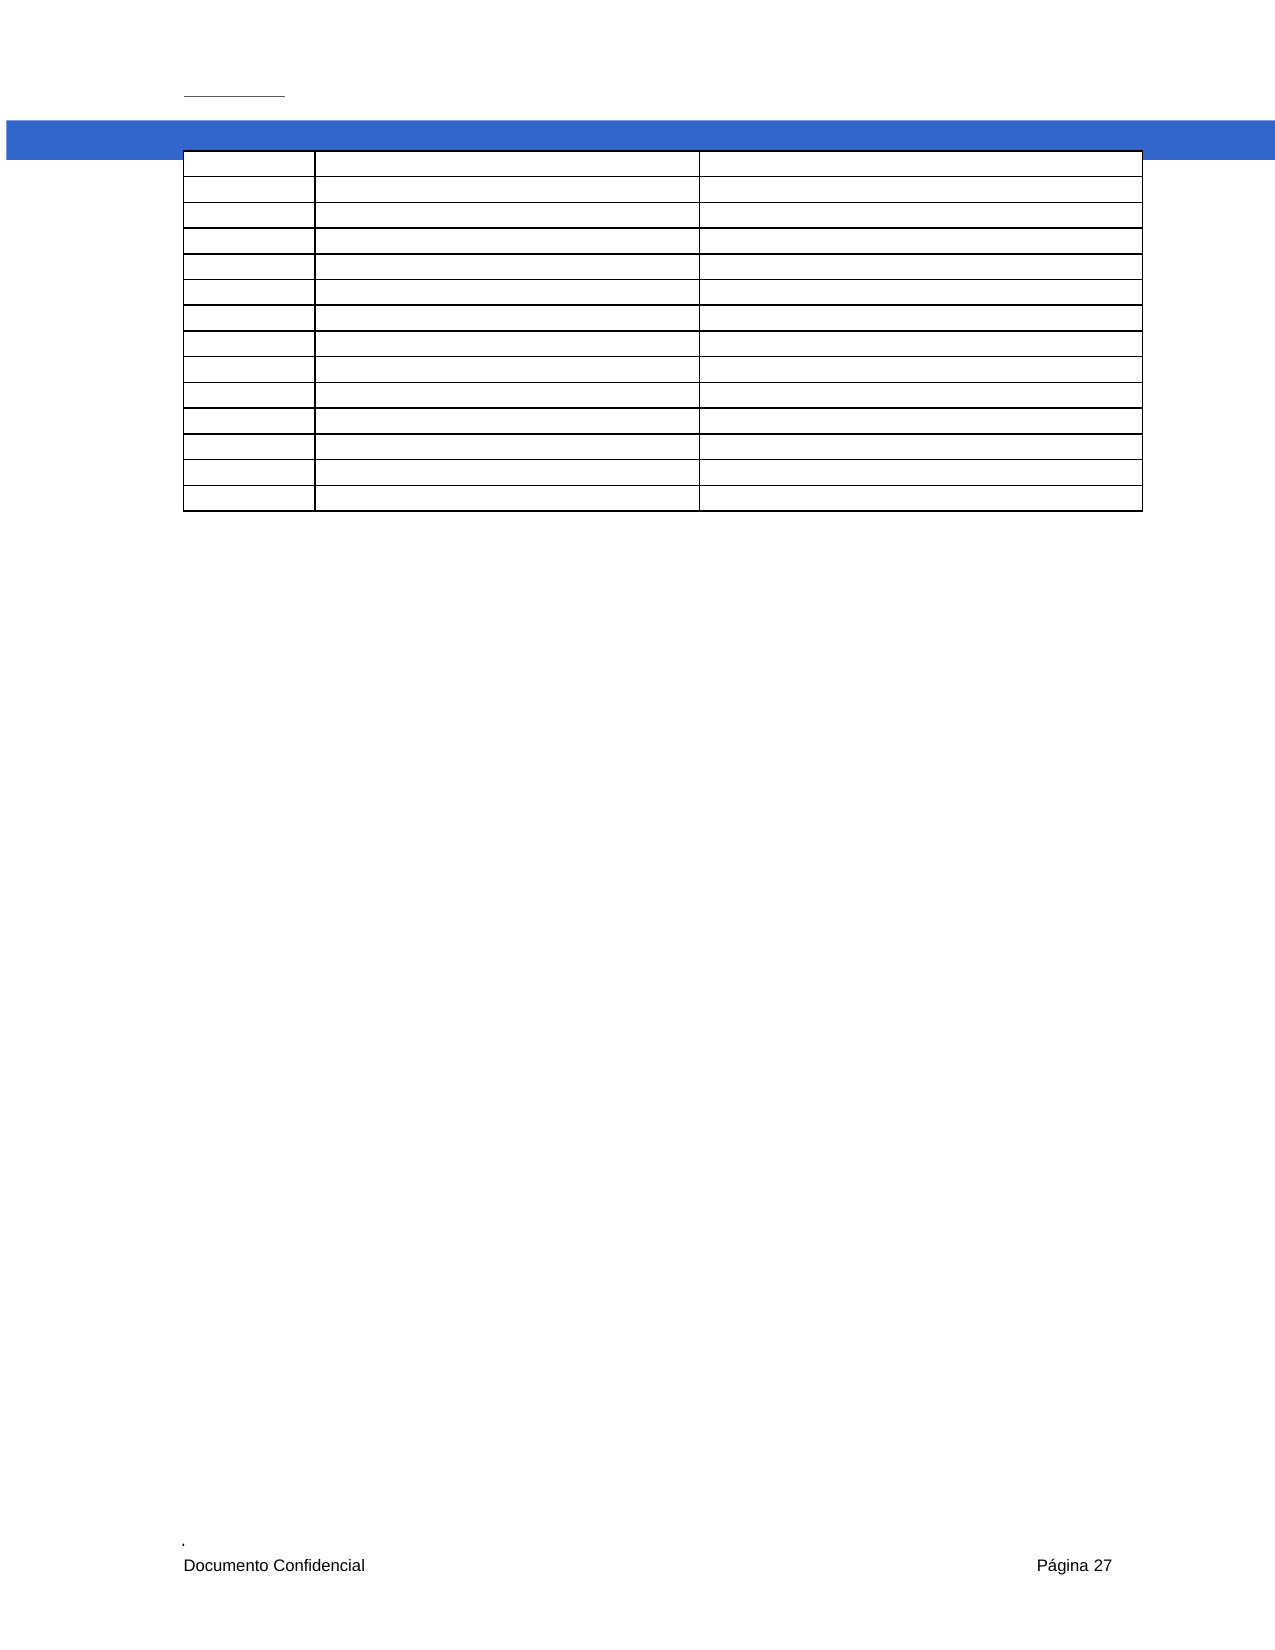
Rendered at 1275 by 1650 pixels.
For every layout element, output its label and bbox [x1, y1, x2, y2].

table_cell [184, 357, 314, 382]
table_cell [316, 486, 699, 510]
table_cell [700, 486, 1142, 510]
table_cell [184, 280, 314, 304]
table_cell [700, 409, 1142, 433]
table_cell [316, 357, 699, 382]
table_cell [316, 255, 699, 279]
table_cell [184, 486, 314, 510]
table_cell [184, 383, 314, 407]
table_cell [184, 460, 314, 484]
table_cell [700, 357, 1142, 382]
table_cell [700, 255, 1142, 279]
table_cell [184, 332, 314, 356]
table_cell [316, 460, 699, 484]
table_cell [316, 435, 699, 459]
table_cell [184, 229, 314, 253]
table_cell [700, 383, 1142, 407]
table_cell [316, 229, 699, 253]
table_cell [184, 306, 314, 330]
table_cell [700, 332, 1142, 356]
table_cell [316, 332, 699, 356]
table_cell [316, 177, 699, 201]
table_cell [700, 152, 1142, 176]
table_cell [700, 229, 1142, 253]
table_cell [700, 280, 1142, 304]
table_cell [700, 203, 1142, 227]
table_cell [184, 152, 314, 176]
table_cell [316, 306, 699, 330]
table_cell [184, 409, 314, 433]
table_cell [700, 460, 1142, 484]
table_cell [316, 280, 699, 304]
table_cell [316, 409, 699, 433]
table_cell [700, 435, 1142, 459]
table_cell [184, 203, 314, 227]
table_cell [184, 177, 314, 201]
table_cell [184, 435, 314, 459]
table_cell [700, 177, 1142, 201]
table_cell [700, 306, 1142, 330]
table_cell [316, 383, 699, 407]
table_cell [316, 203, 699, 227]
table_cell [184, 255, 314, 279]
table_cell [316, 152, 699, 176]
